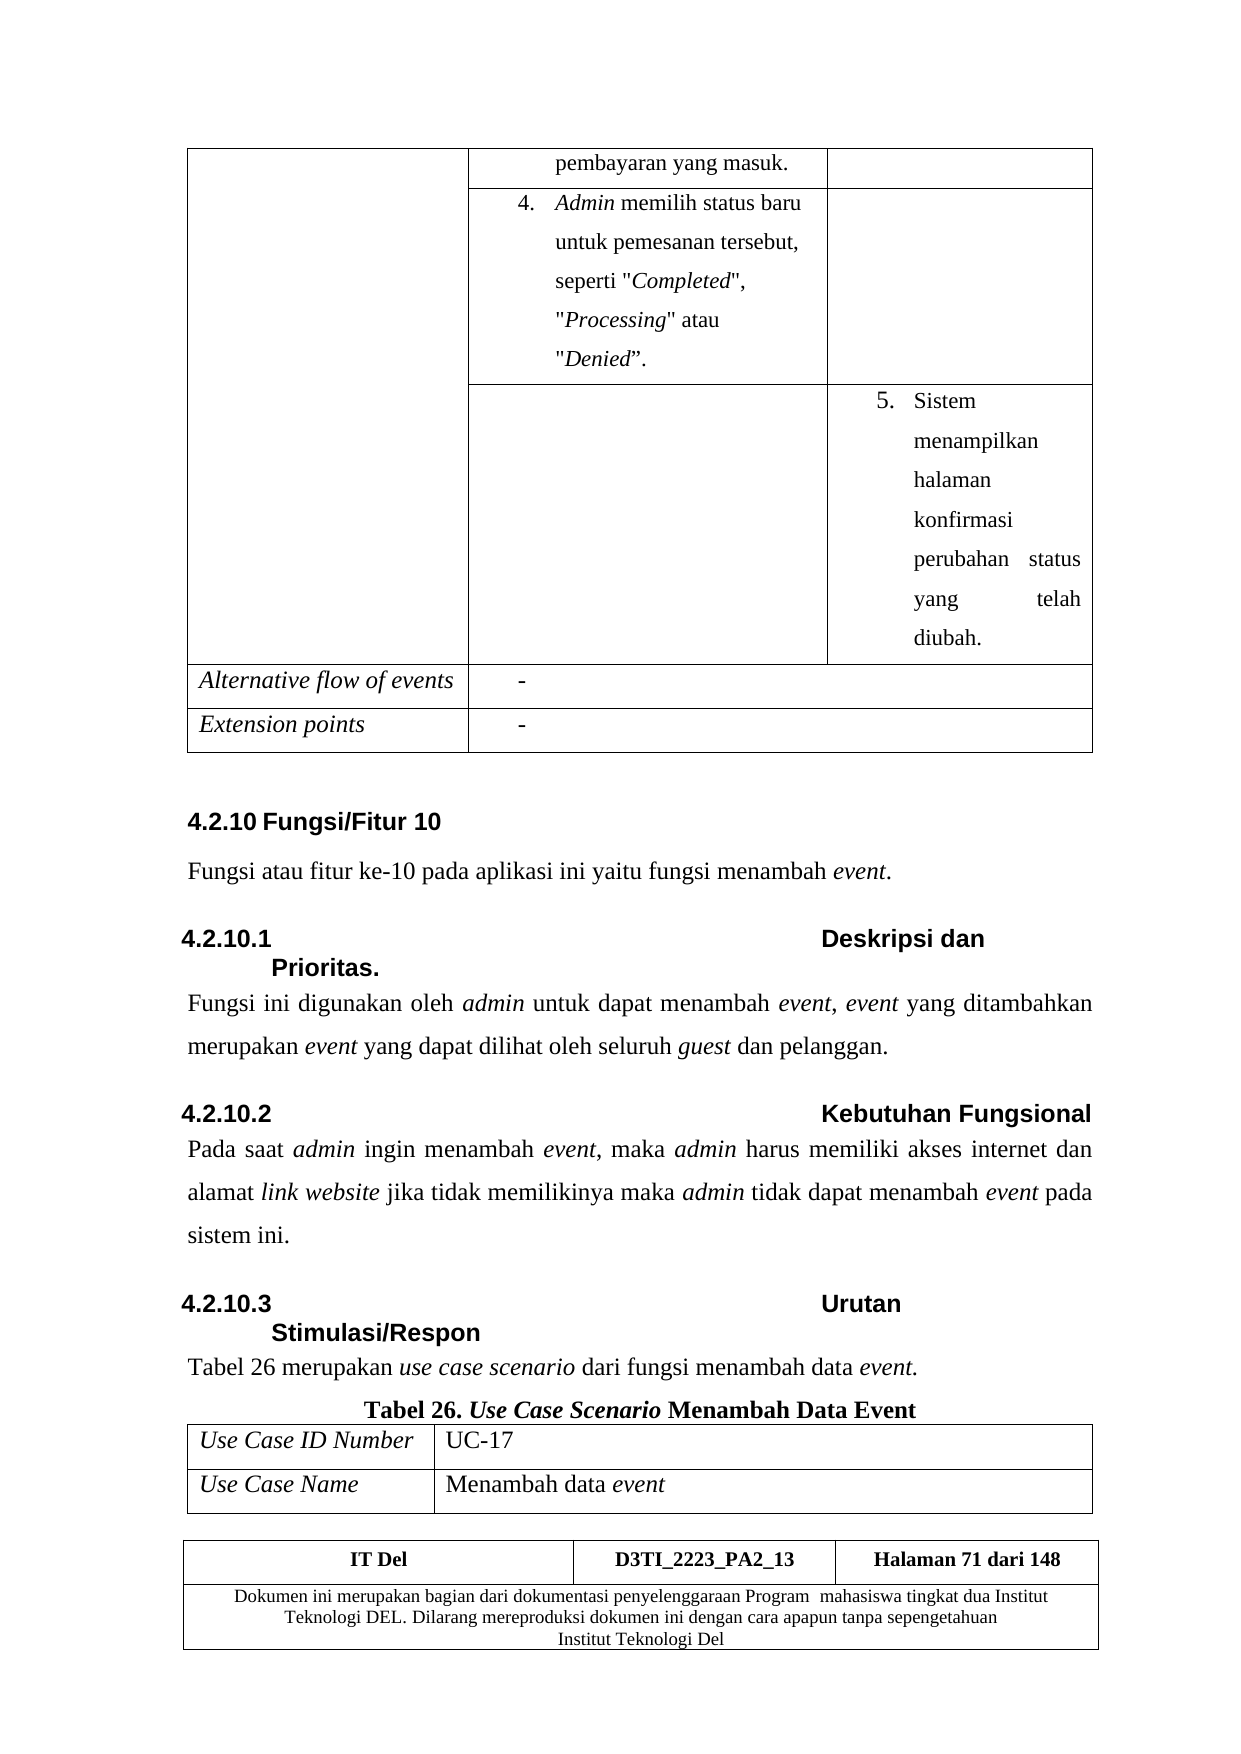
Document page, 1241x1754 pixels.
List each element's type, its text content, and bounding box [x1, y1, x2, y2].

table_cell Admin memilih status baru untuk pemesanan tersebut, seperti "Completed", "Processing" atau "Denied”. [469, 189, 827, 384]
table_cell [469, 665, 1092, 708]
subtitle Urutan Stimulasi/Respon [181, 1289, 1092, 1346]
table_cell Extension points [188, 709, 468, 752]
subtitle Fungsi/Fitur 10 [187, 807, 1092, 836]
subtitle Deskripsi dan Prioritas. [181, 924, 1092, 982]
table_cell [828, 149, 1092, 188]
table_cell Use Case Name [188, 1470, 434, 1512]
table_cell [469, 709, 1092, 752]
text Pada saat admin ingin menambah event, maka admin harus memiliki akses internet dan alamat link website jika tidak memilikinya maka admin tidak dapat menambah event pada sistem ini. [187, 1134, 1092, 1249]
table_cell [828, 189, 1092, 384]
table_header UC-17 [435, 1425, 1092, 1468]
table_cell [469, 149, 827, 188]
subtitle Kebutuhan Fungsional [181, 1099, 1092, 1128]
table_cell [469, 385, 827, 664]
table_cell Menambah data event [435, 1470, 1092, 1512]
table_cell Alternative flow of events [188, 665, 468, 708]
text Fungsi ini digunakan oleh admin untuk dapat menambah event, event yang ditambahkan merupakan event yang dapat dilihat oleh seluruh guest dan pelanggan. [187, 988, 1092, 1060]
text Fungsi atau fitur ke-10 pada aplikasi ini yaitu fungsi menambah event. [187, 856, 1087, 885]
table_cell Sistem menampilkan halaman konfirmasi perubahan status yang telah diubah. [828, 385, 1092, 664]
text Tabel 26 merupakan use case scenario dari fungsi menambah data event. [187, 1352, 1092, 1381]
table_header Use Case ID Number [188, 1425, 434, 1468]
text Tabel 26. Use Case Scenario Menambah Data Event [187, 1396, 1092, 1424]
